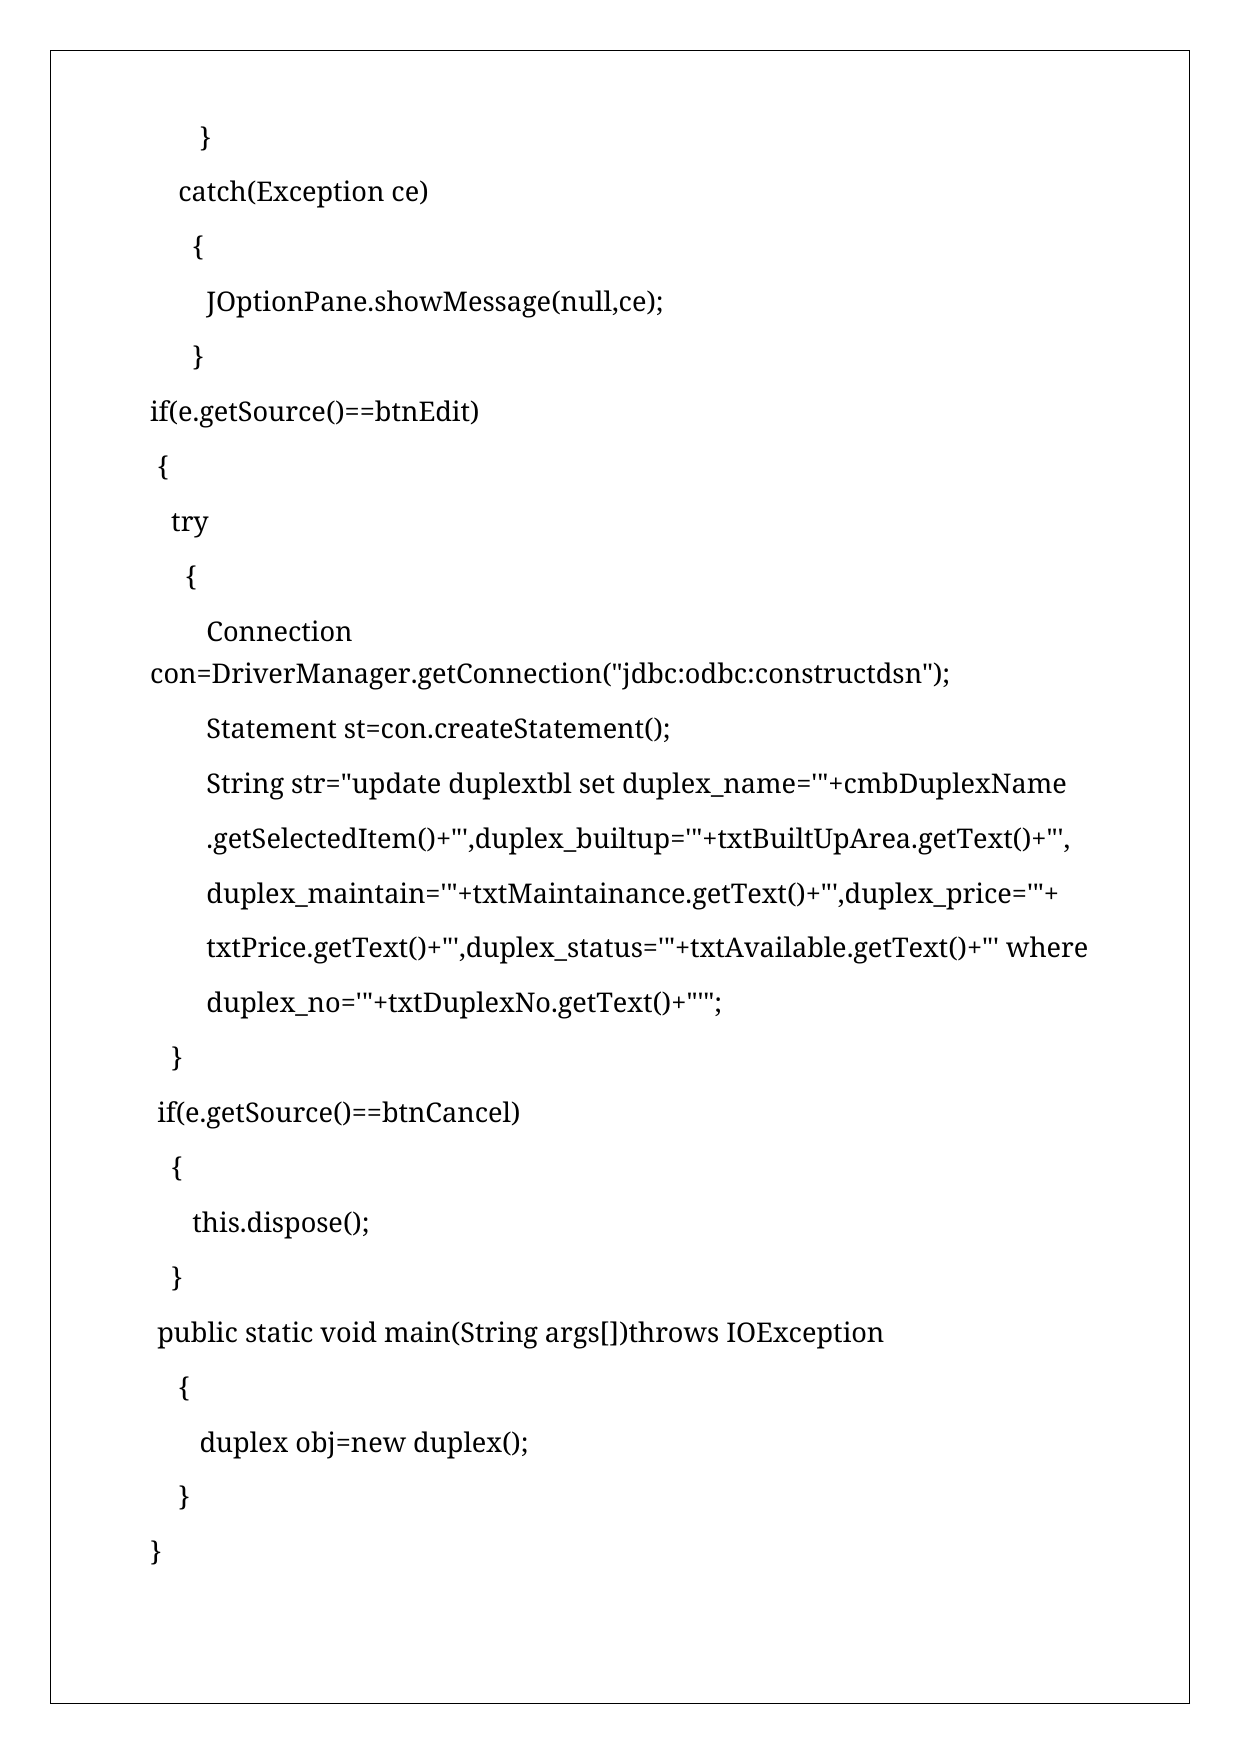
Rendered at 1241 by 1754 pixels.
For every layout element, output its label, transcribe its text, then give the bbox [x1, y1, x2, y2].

text { [150, 1148, 1152, 1185]
text duplex_no='"+txtDuplexNo.getText()+"'"; [150, 984, 1152, 1021]
text if(e.getSource()==btnEdit) [150, 392, 1152, 429]
text String str="update duplextbl set duplex_name='"+cmbDuplexName [150, 764, 1152, 801]
text catch(Exception ce) [150, 173, 1152, 210]
text try [150, 502, 1152, 539]
text Connection con=DriverManager.getConnection("jdbc:odbc:constructdsn"); [150, 612, 1152, 691]
text { [150, 1368, 1152, 1405]
text } [150, 1258, 1152, 1295]
text public static void main(String args[])throws IOException [150, 1313, 1152, 1350]
text } [150, 1533, 1152, 1570]
text txtPrice.getText()+"',duplex_status='"+txtAvailable.getText()+"' where [150, 929, 1152, 966]
text { [150, 228, 1152, 265]
text } [150, 338, 1152, 374]
text { [150, 557, 1152, 594]
text } [150, 118, 1152, 155]
text } [150, 1478, 1152, 1515]
text this.dispose(); [150, 1203, 1152, 1240]
text if(e.getSource()==btnCancel) [150, 1094, 1152, 1131]
text Statement st=con.createStatement(); [150, 709, 1152, 746]
text } [150, 1039, 1152, 1076]
text duplex_maintain='"+txtMaintainance.getText()+"',duplex_price='"+ [150, 874, 1152, 911]
text JOptionPane.showMessage(null,ce); [150, 283, 1152, 319]
text { [150, 447, 1152, 484]
text duplex obj=new duplex(); [150, 1423, 1152, 1460]
text .getSelectedItem()+"',duplex_builtup='"+txtBuiltUpArea.getText()+"', [150, 819, 1152, 856]
